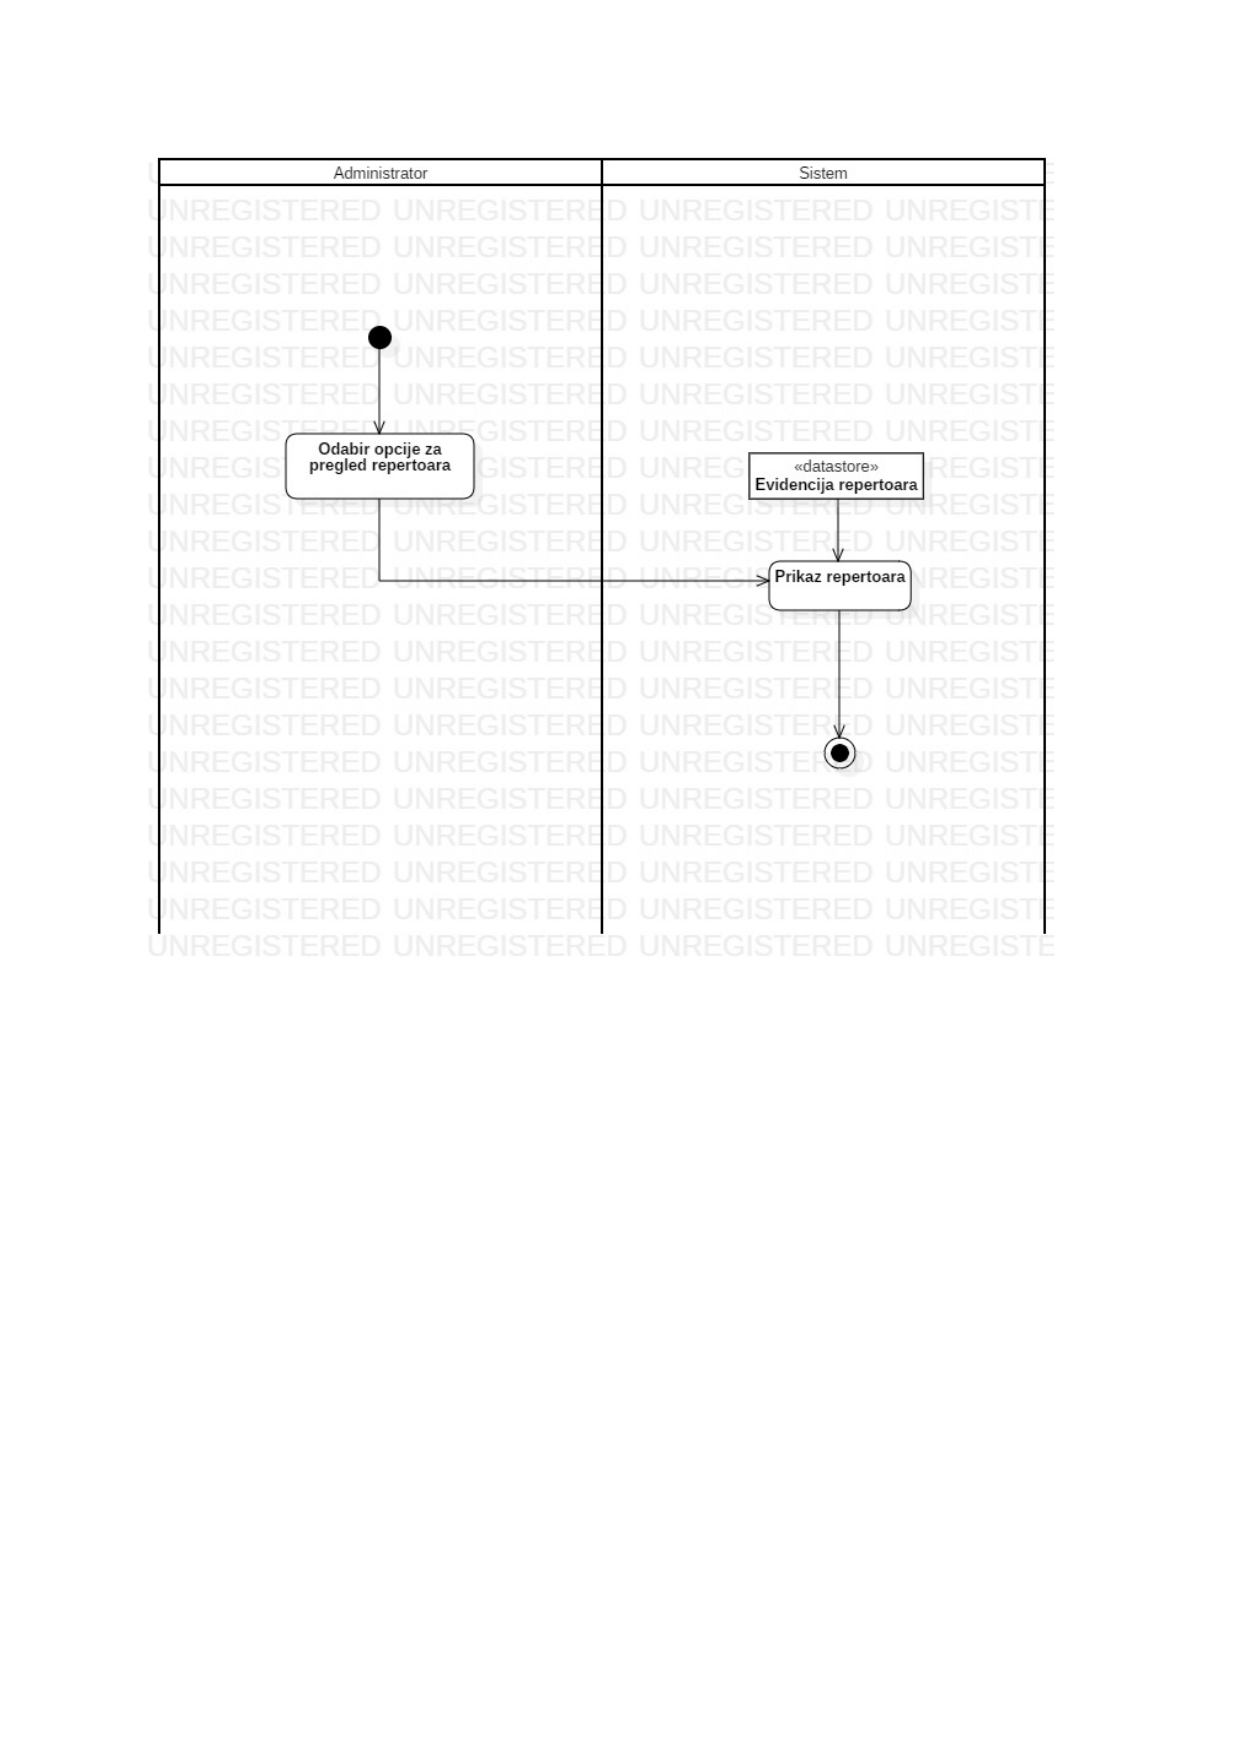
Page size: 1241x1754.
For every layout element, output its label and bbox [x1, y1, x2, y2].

picture [147, 147, 1055, 957]
